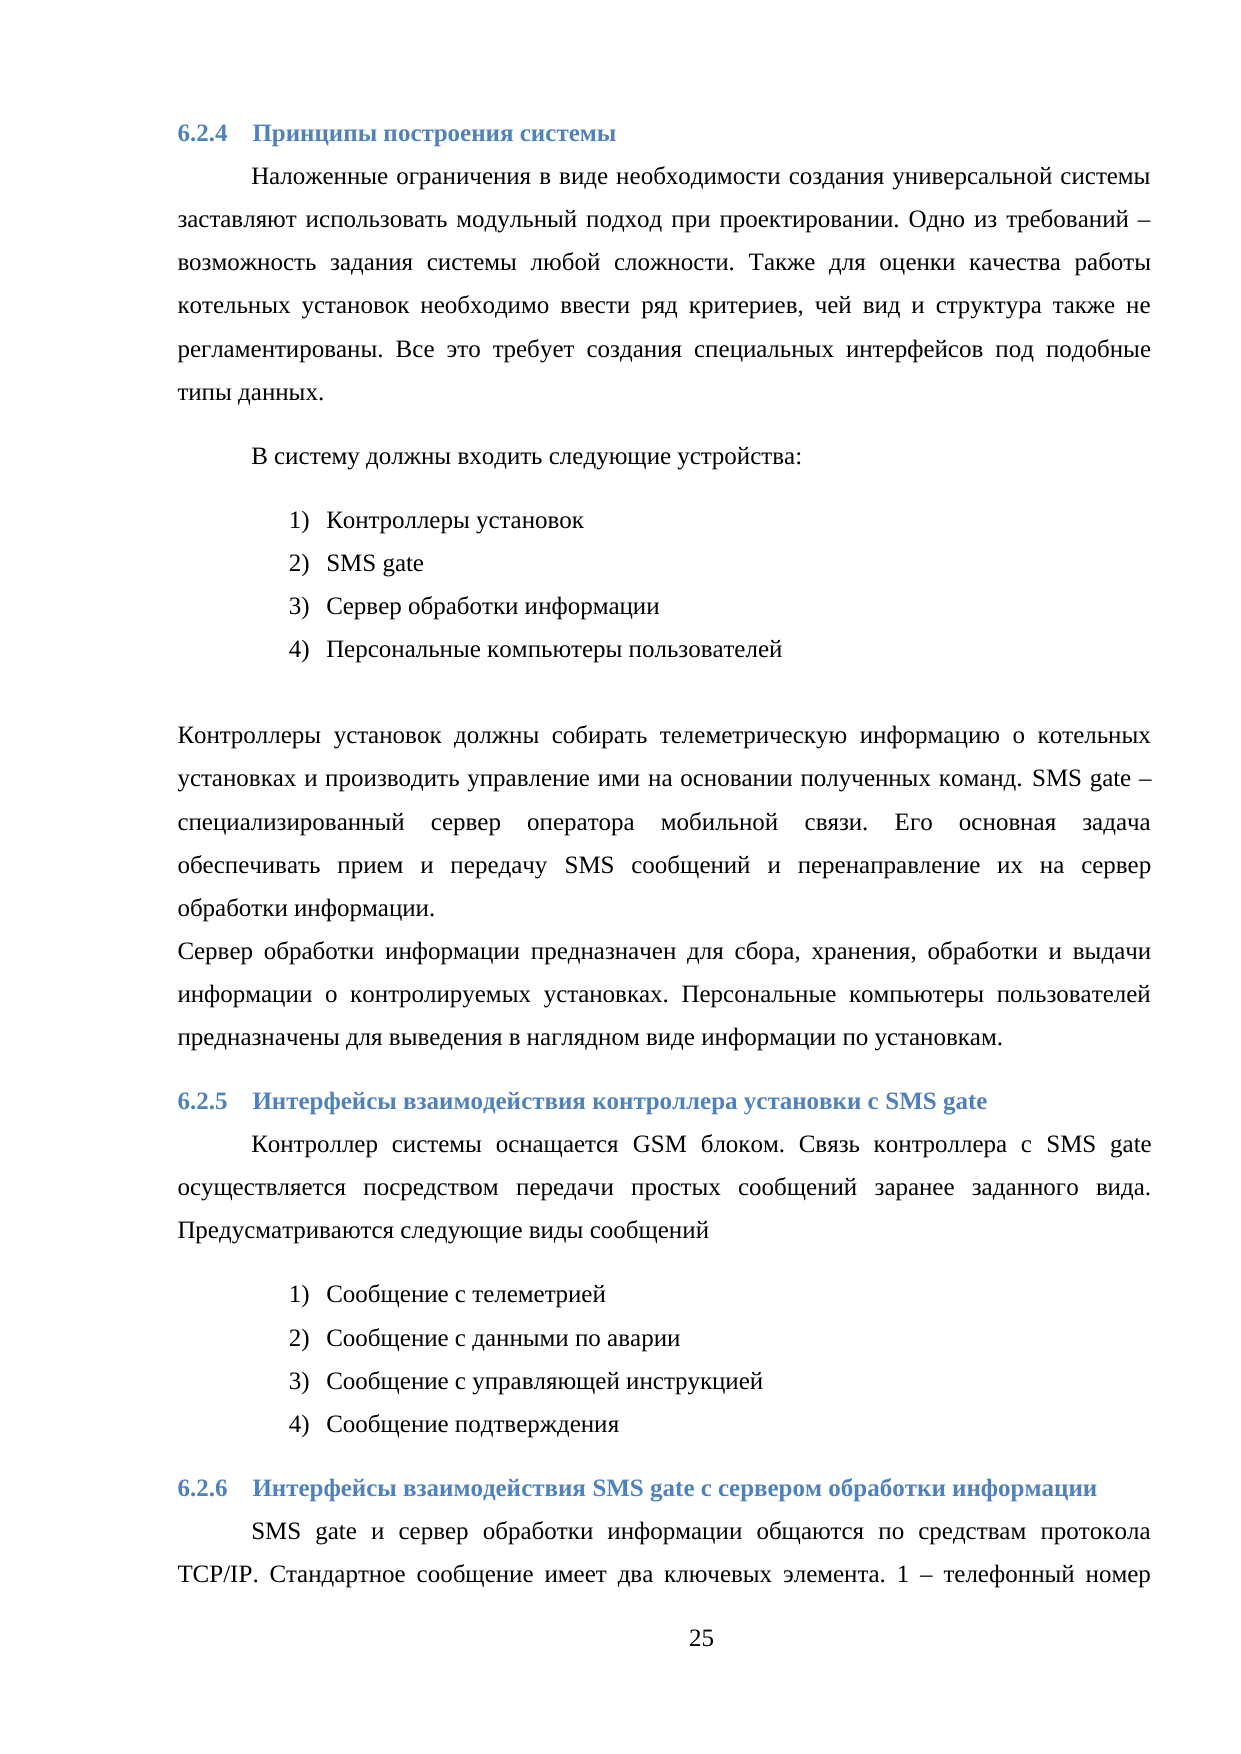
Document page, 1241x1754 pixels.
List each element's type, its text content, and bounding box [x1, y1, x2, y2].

list Сервер обработки информации [288, 591, 1152, 620]
list Контроллеры установок [288, 505, 1152, 533]
text В систему должны входить следующие устройства: [177, 441, 1152, 469]
list SMS gate [288, 548, 1152, 577]
text Контроллер системы оснащается GSM блоком. Связь контроллера с SMS gate осуществляется посредством передачи простых сообщений заранее заданного вида. Предусматриваются следующие виды сообщений [177, 1129, 1152, 1244]
list Персональные компьютеры пользователей [288, 634, 1152, 663]
list Сообщение с управляющей инструкцией [288, 1366, 1152, 1394]
subtitle Интерфейсы взаимодействия SMS gate с сервером обработки информации [177, 1473, 1152, 1502]
text Контроллеры установок должны собирать телеметрическую информацию о котельных установках и производить управление ими на основании полученных команд. SMS gate – специализированный сервер оператора мобильной связи. Его основная задача обеспечивать прием и передачу SMS сообщений и перенаправление их на сервер обработки информации. [177, 720, 1152, 922]
list Сообщение с телеметрией [288, 1279, 1152, 1308]
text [177, 1516, 1152, 1588]
subtitle Принципы построения системы [177, 118, 1152, 147]
subtitle Интерфейсы взаимодействия контроллера установки с SMS gate [177, 1086, 1152, 1115]
list Сообщение с данными по аварии [288, 1323, 1152, 1351]
text Сервер обработки информации предназначен для сбора, хранения, обработки и выдачи информации о контролируемых установках. Персональные компьютеры пользователей предназначены для выведения в наглядном виде информации по установкам. [177, 936, 1152, 1051]
list Сообщение подтверждения [288, 1409, 1152, 1438]
text Наложенные ограничения в виде необходимости создания универсальной системы заставляют использовать модульный подход при проектировании. Одно из требований – возможность задания системы любой сложности. Также для оценки качества работы котельных установок необходимо ввести ряд критериев, чей вид и структура также не регламентированы. Все это требует создания специальных интерфейсов под подобные типы данных. [177, 161, 1152, 406]
